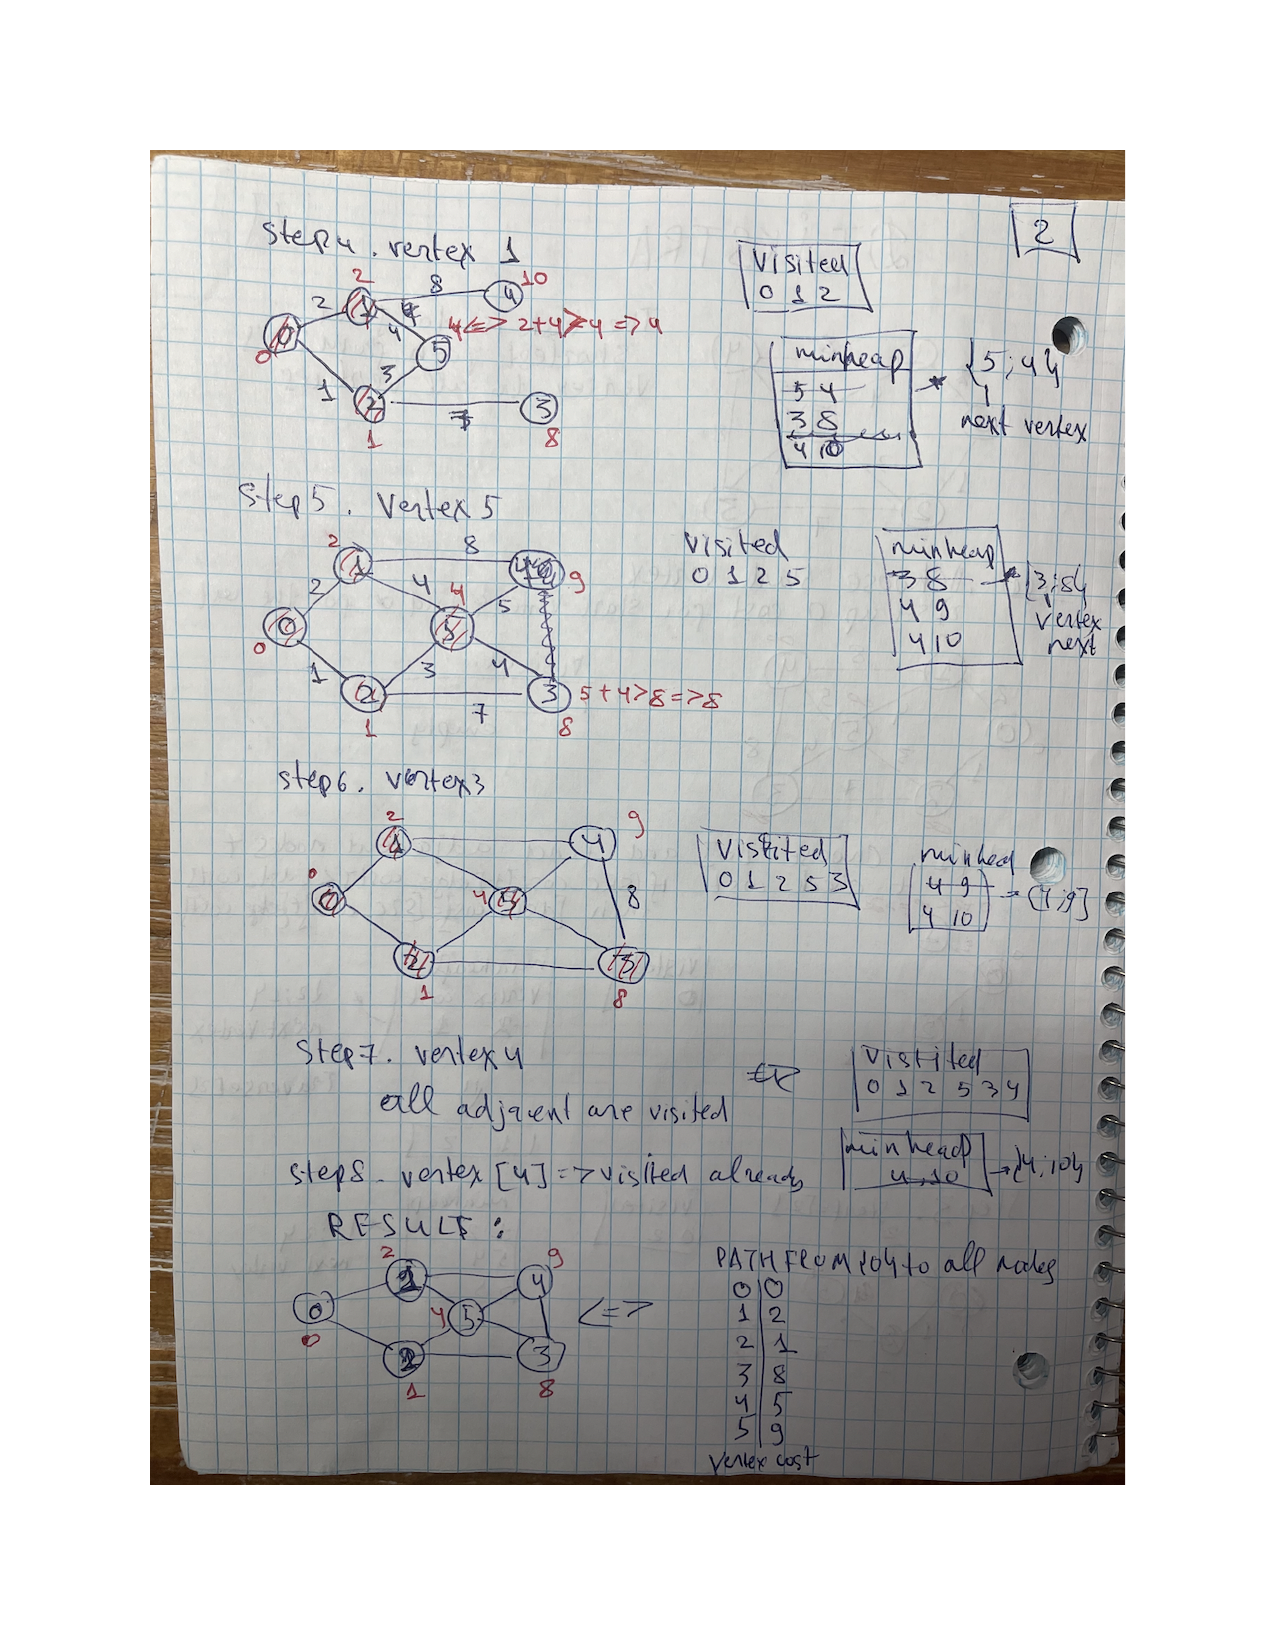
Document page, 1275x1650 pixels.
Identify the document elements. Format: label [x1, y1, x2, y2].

picture [150, 150, 1125, 1485]
